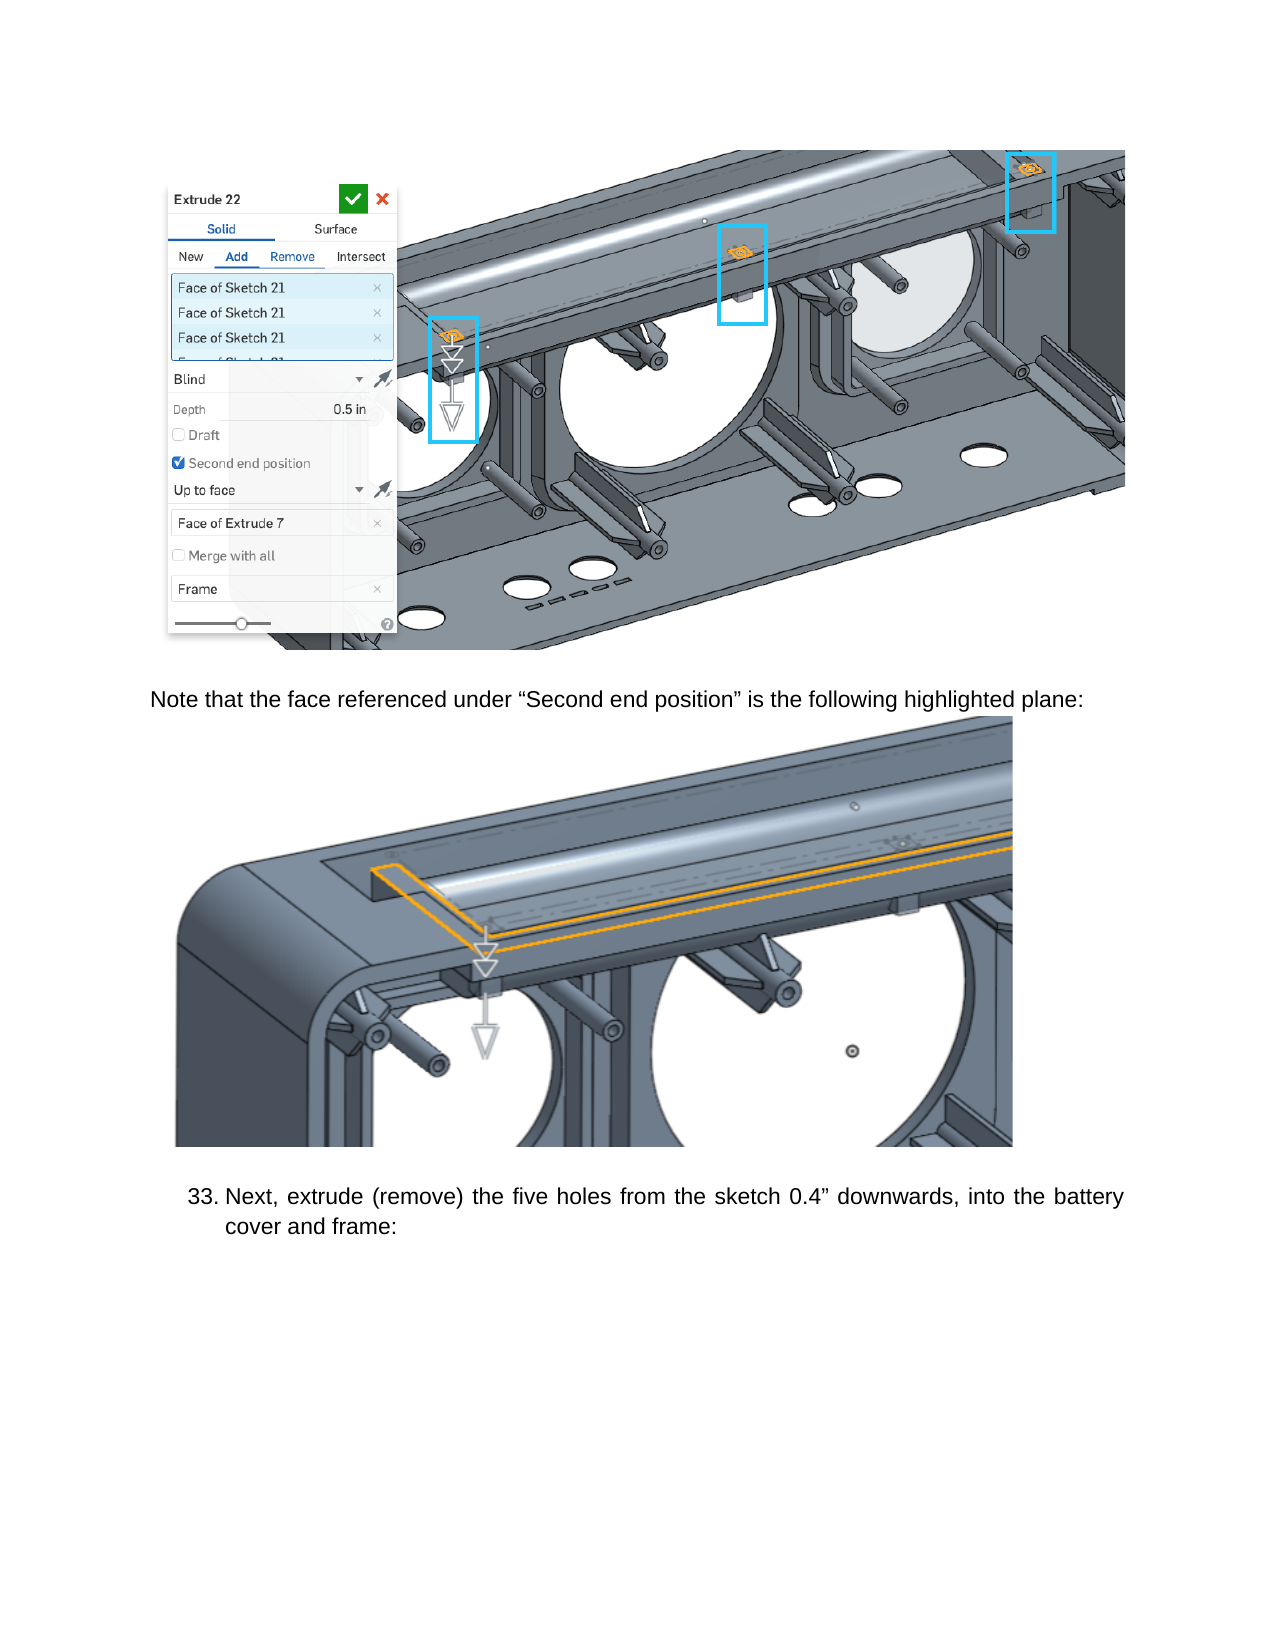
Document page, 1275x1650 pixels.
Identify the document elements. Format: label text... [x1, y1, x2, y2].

picture [150, 716, 1013, 1147]
text Note that the face referenced under “Second end position” is the following highlighted plane: [150, 686, 1125, 713]
list Next, extrude (remove) the five holes from the sketch 0.4” downwards, into the battery cover and frame: [187, 1183, 1125, 1239]
picture [150, 150, 1125, 650]
